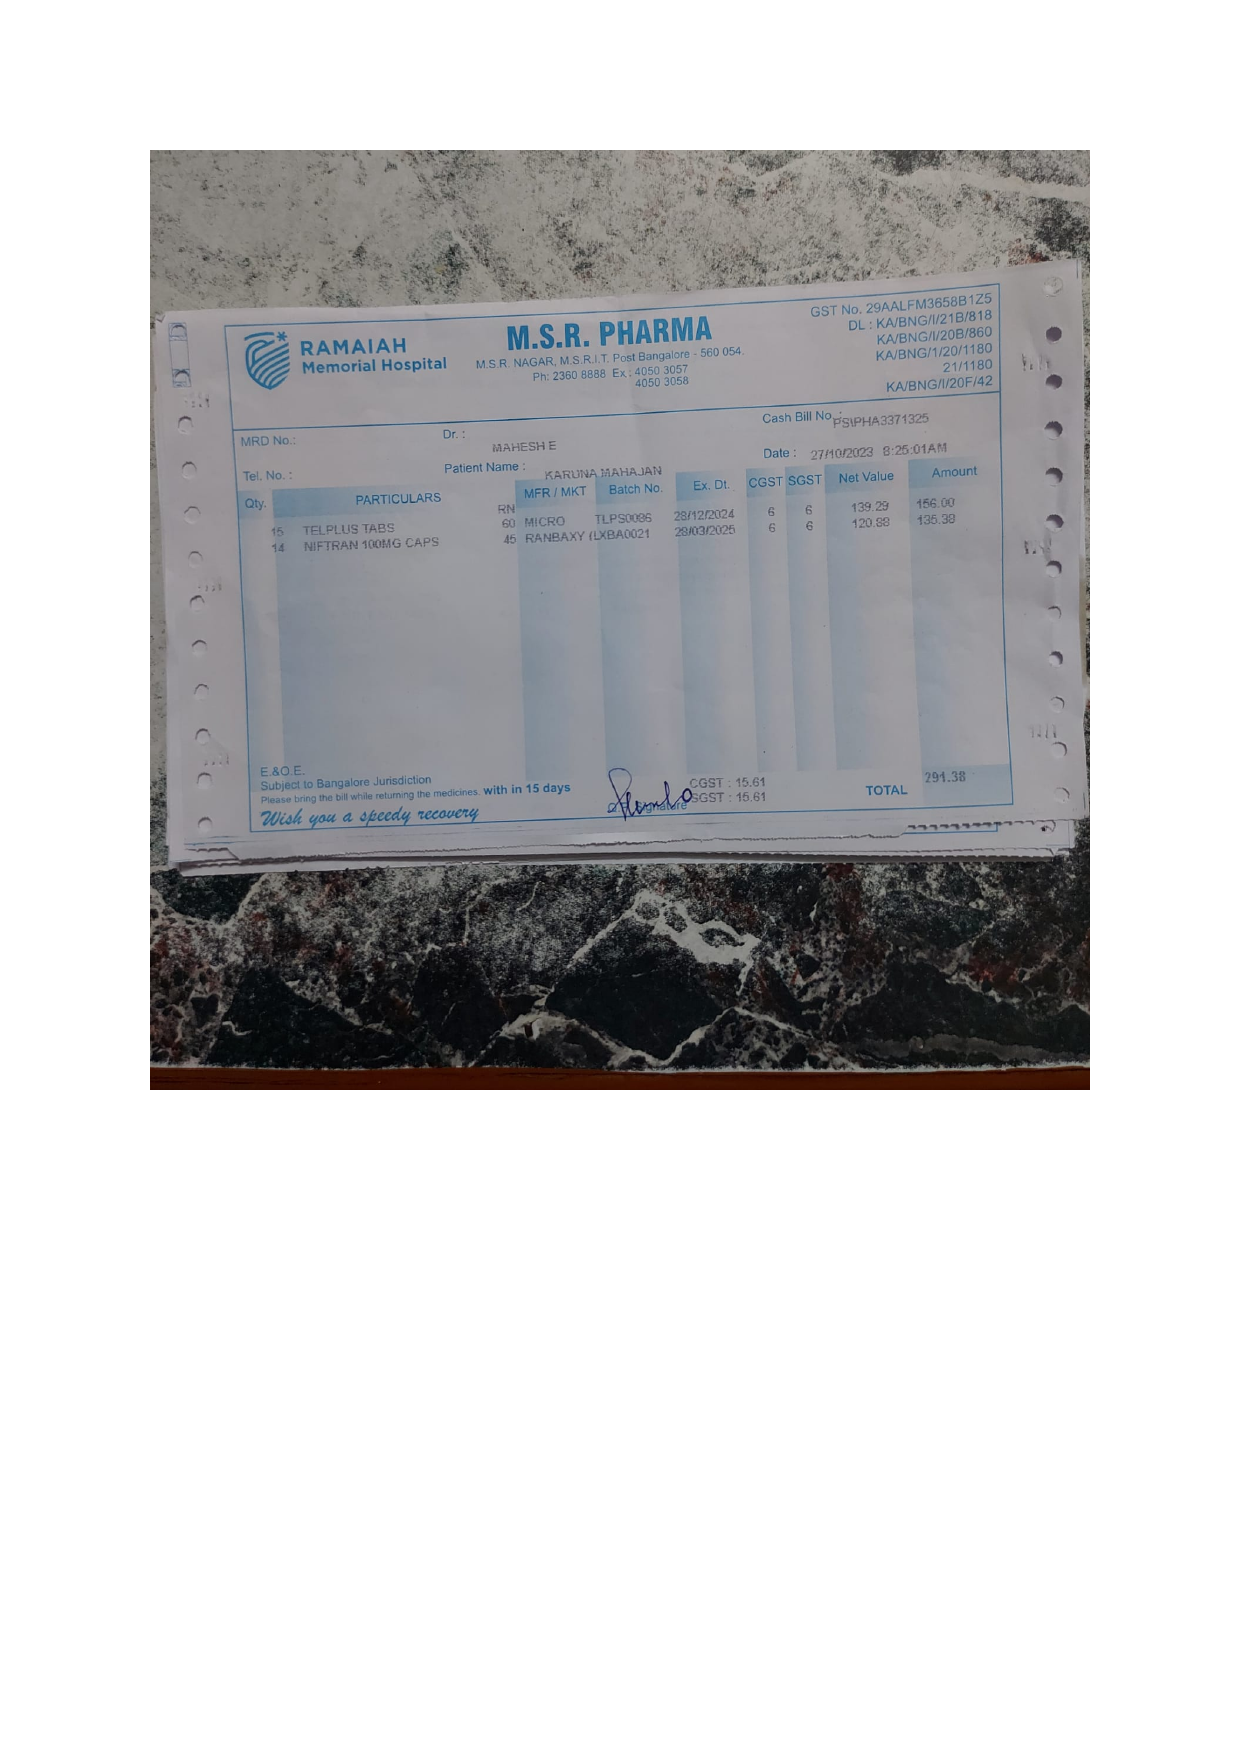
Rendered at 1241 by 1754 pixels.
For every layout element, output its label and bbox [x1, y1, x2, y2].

picture [150, 150, 1090, 1090]
